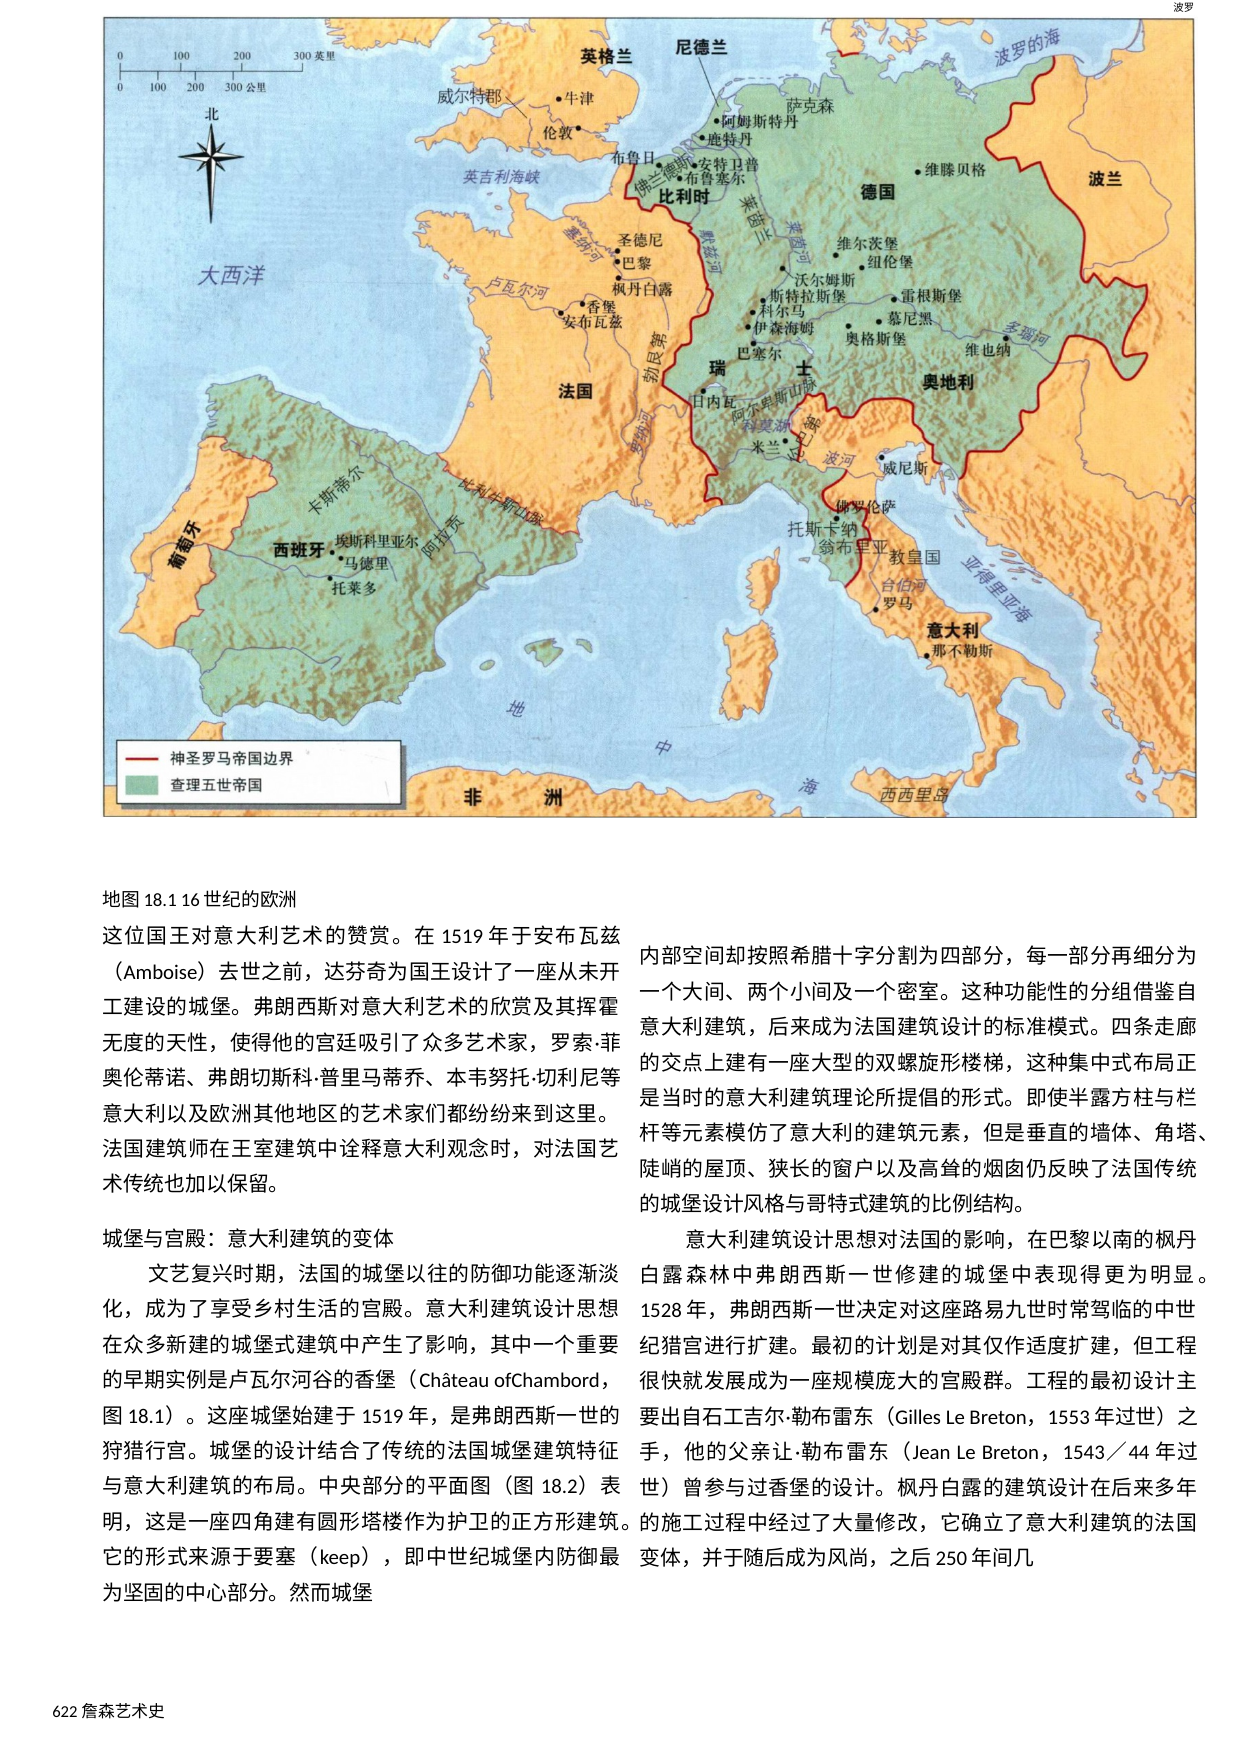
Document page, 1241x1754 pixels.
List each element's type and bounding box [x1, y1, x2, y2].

picture [100, 15, 1198, 818]
